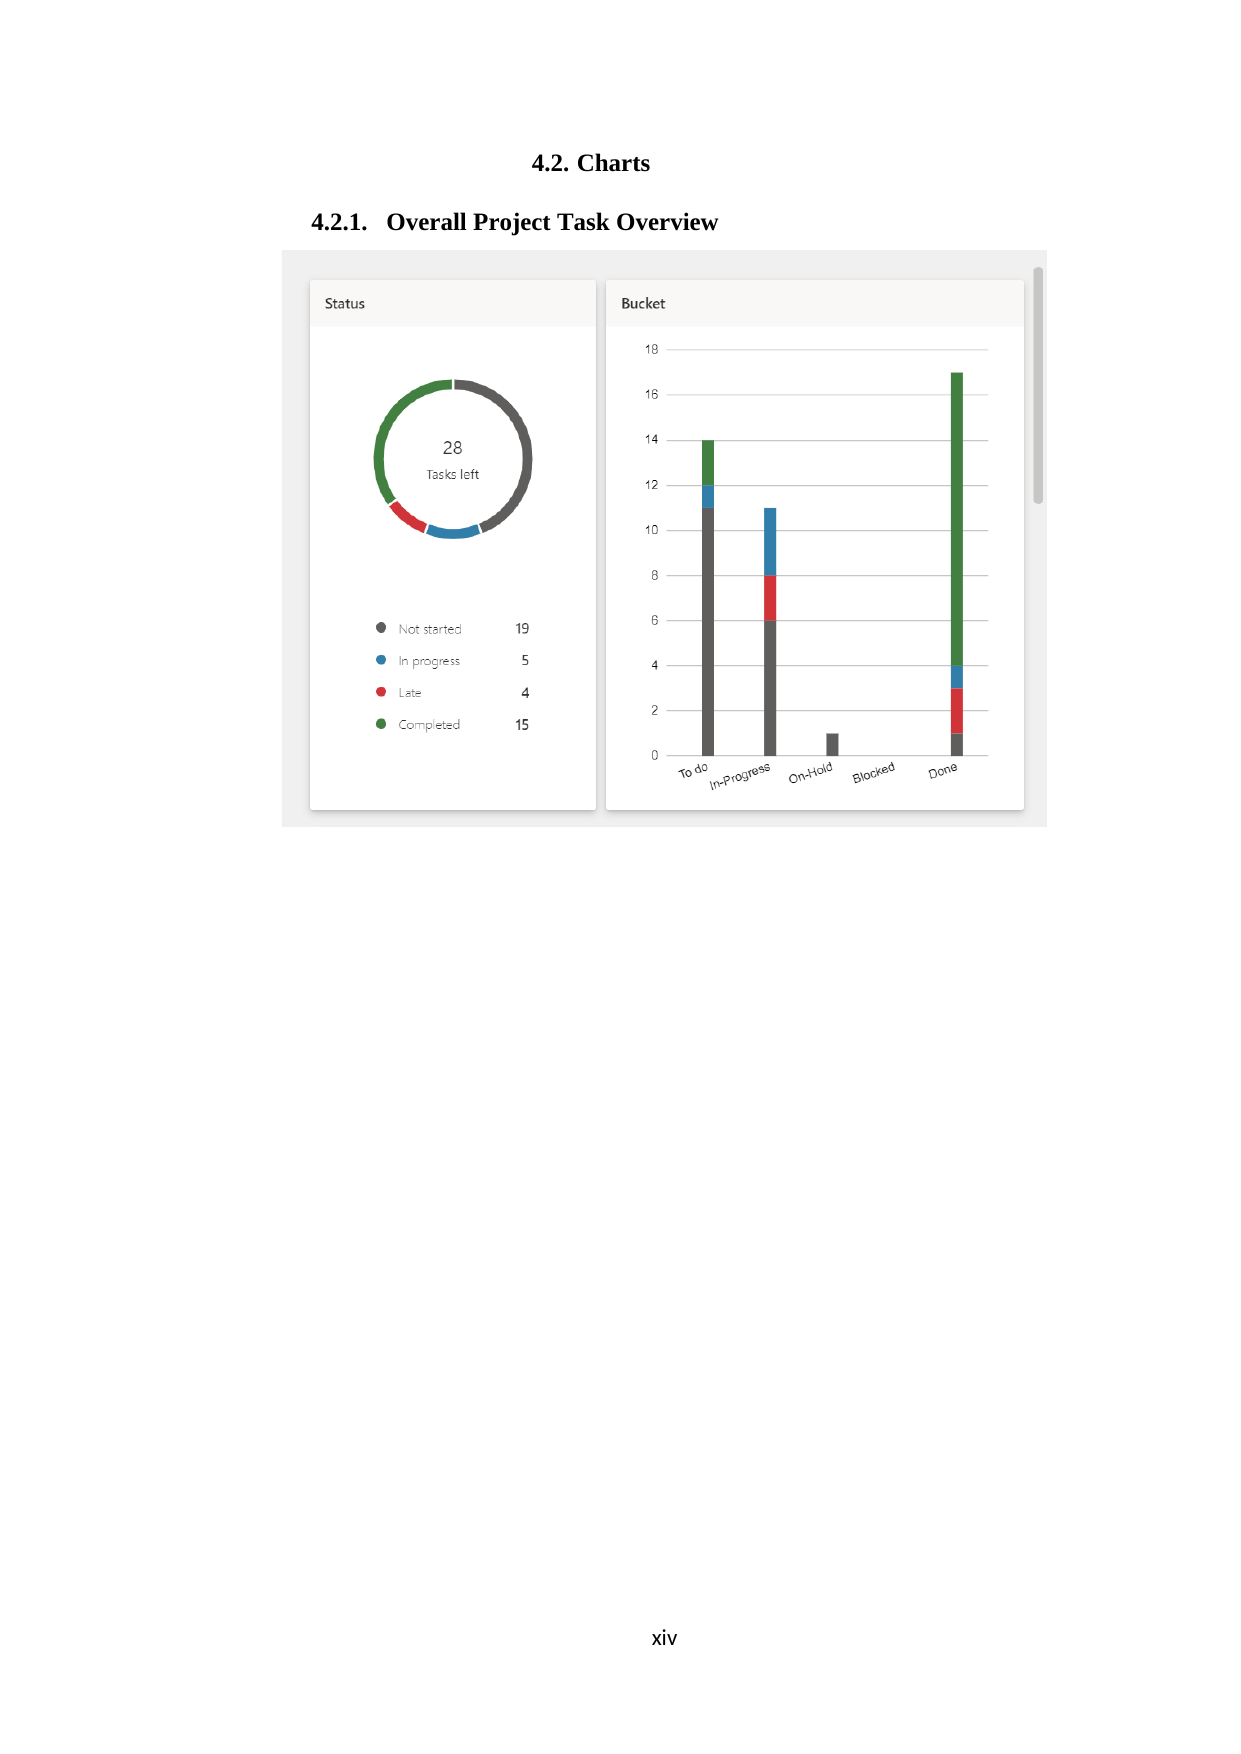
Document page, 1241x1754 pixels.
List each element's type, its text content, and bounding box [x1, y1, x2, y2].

picture [281, 250, 1047, 827]
subtitle Overall Project Task Overview [311, 207, 1092, 236]
subtitle Charts [532, 148, 1092, 176]
